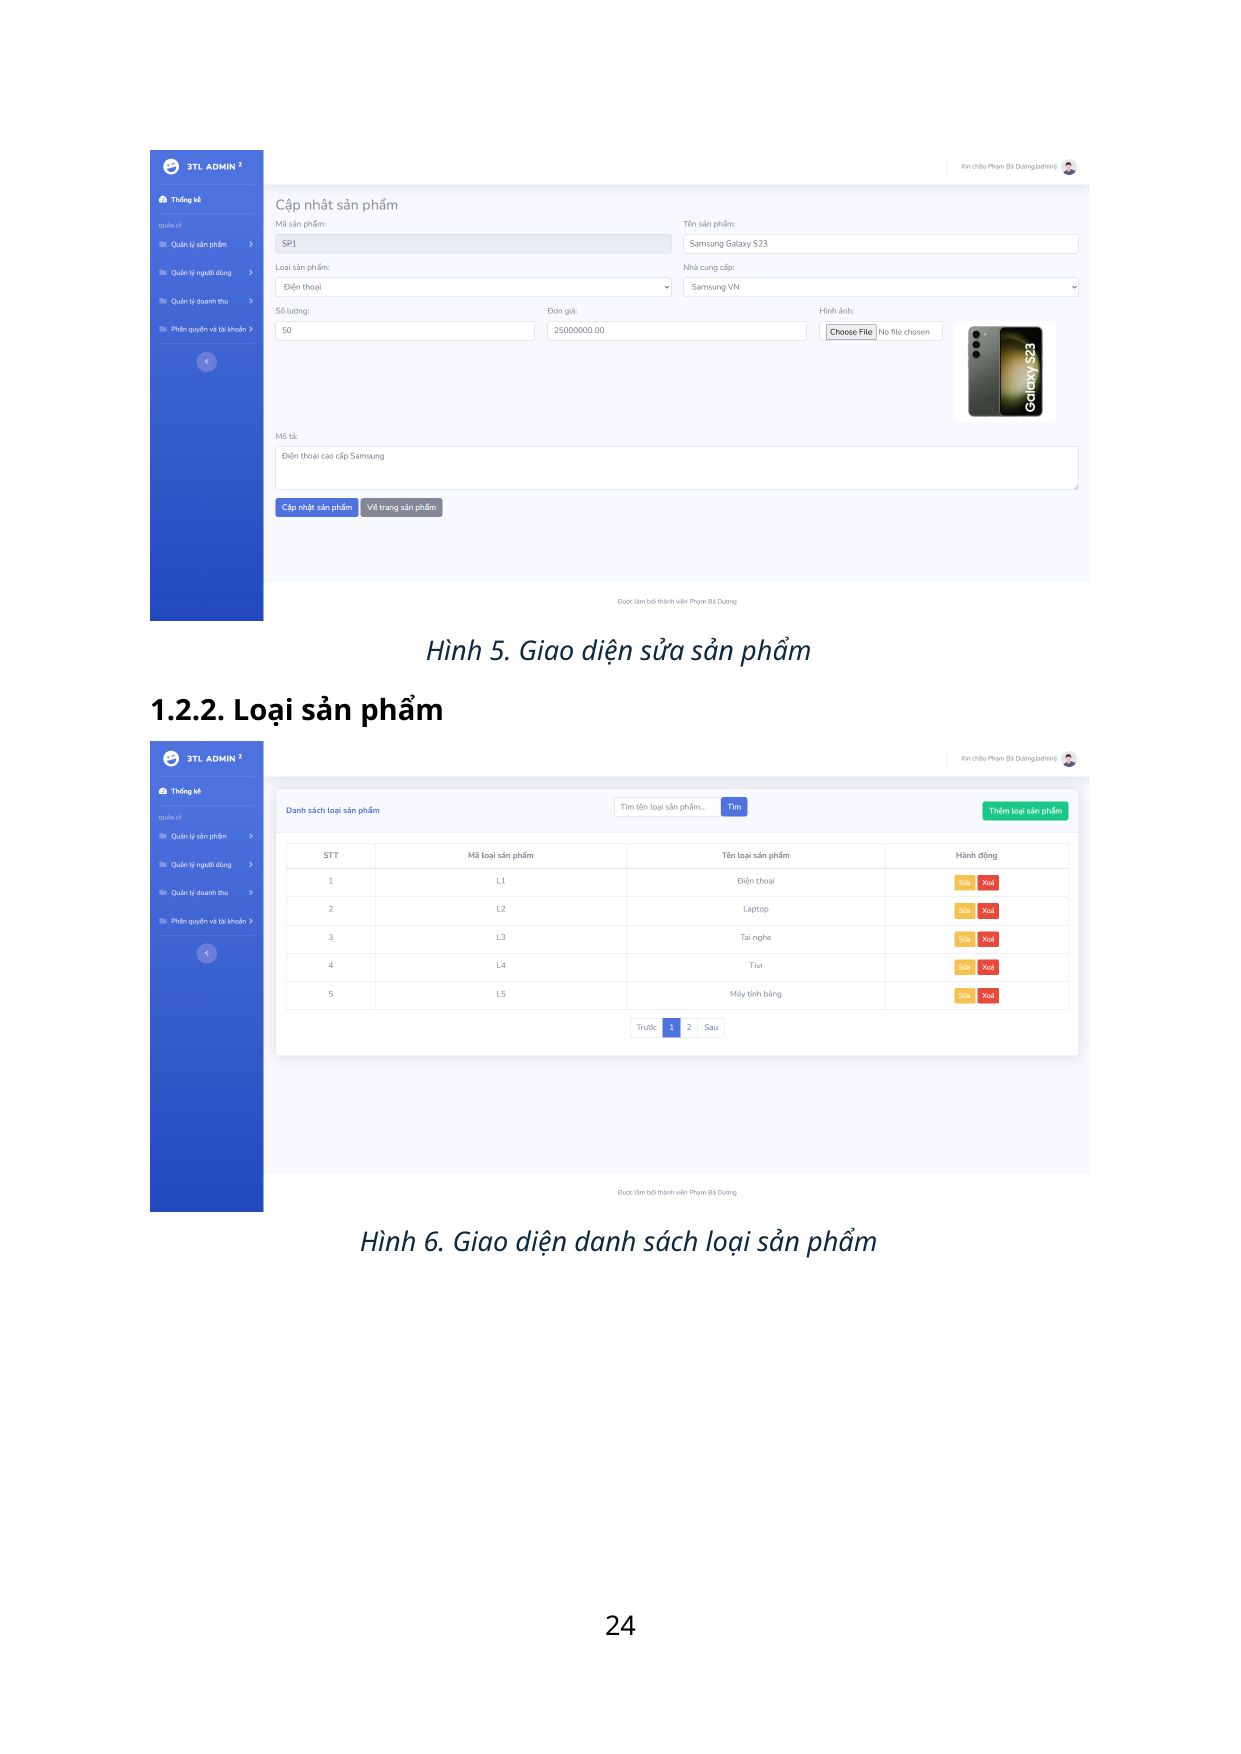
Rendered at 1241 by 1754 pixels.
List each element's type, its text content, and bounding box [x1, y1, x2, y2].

text Loại sản phẩm [150, 689, 1090, 729]
text Giao diện sửa sản phẩm [150, 631, 1090, 668]
picture [150, 741, 1091, 1212]
picture [150, 150, 1091, 621]
text Giao diện danh sách loại sản phẩm [150, 1222, 1090, 1259]
